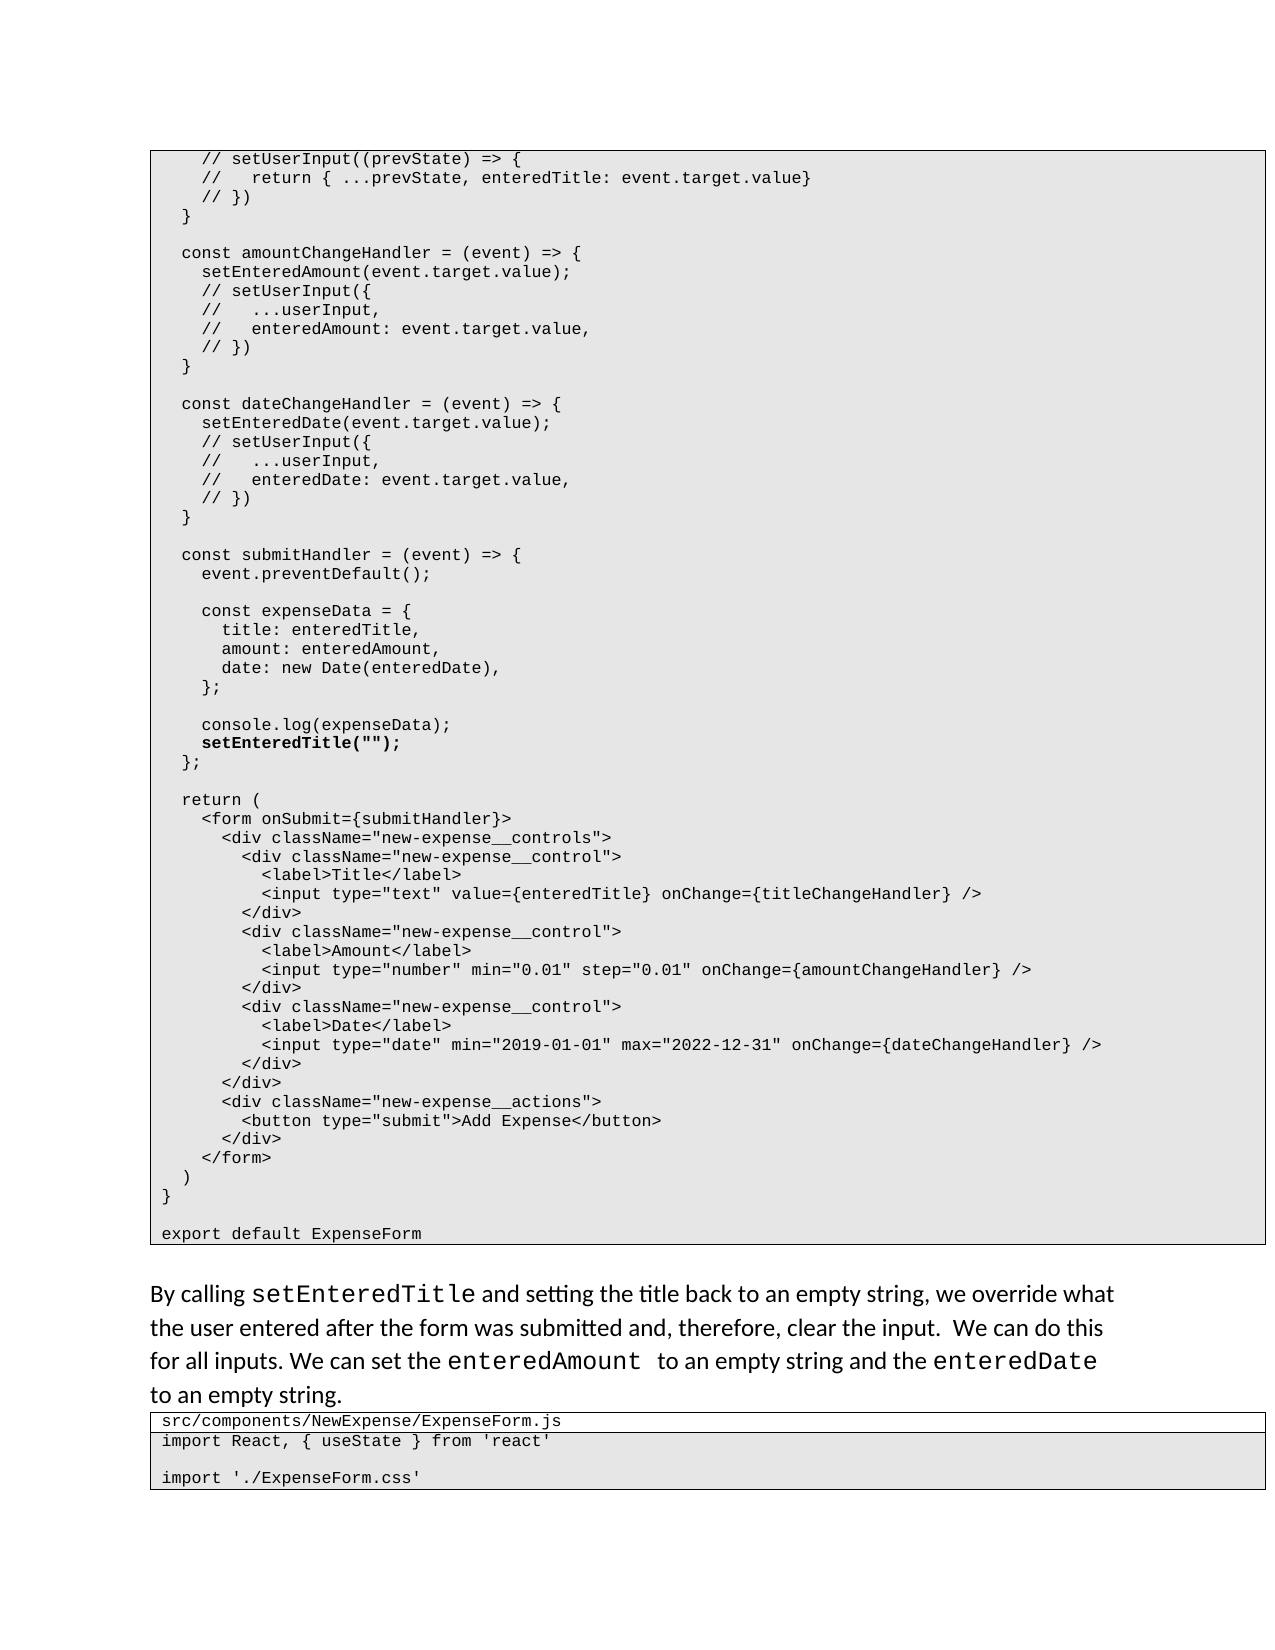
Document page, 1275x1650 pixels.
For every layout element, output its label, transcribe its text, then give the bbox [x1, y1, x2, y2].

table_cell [151, 1433, 1265, 1489]
text By calling setEnteredTitle and setting the title back to an empty string, we override what the user entered after the form was submitted and, therefore, clear the input. We can do this for all inputs. We can set the enteredAmount to an empty string and the enteredDate to an empty string. [150, 1278, 1125, 1410]
table_header src/components/NewExpense/ExpenseForm.js [151, 1413, 1265, 1432]
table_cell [151, 151, 1265, 1244]
